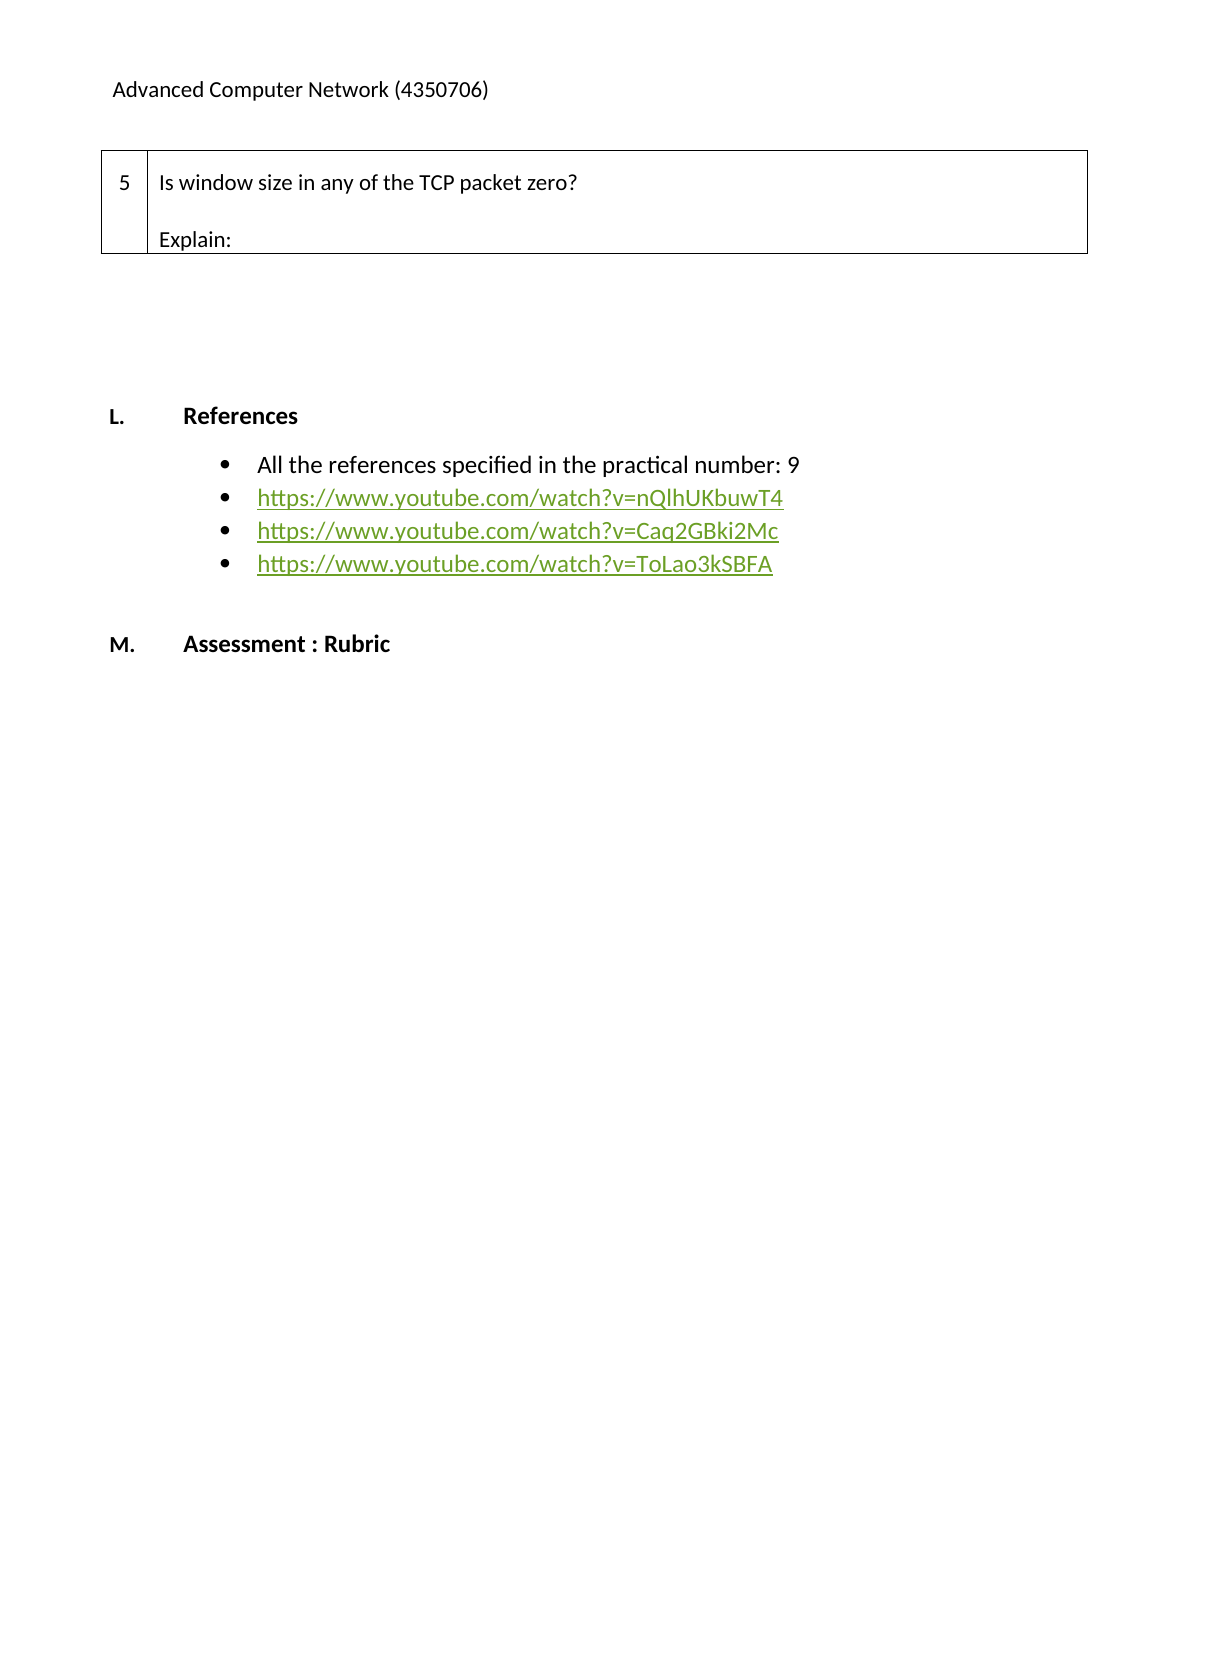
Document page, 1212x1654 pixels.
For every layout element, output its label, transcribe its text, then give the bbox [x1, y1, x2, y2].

list All the references specified in the practical number: 9 [221, 449, 1099, 480]
table_cell Is window size in any of the TCP packet zero? Explain: [148, 151, 1087, 253]
table_cell 5 [102, 151, 147, 253]
list https://www.youtube.com/watch?v=ToLao3kSBFA [221, 548, 1099, 579]
list https://www.youtube.com/watch?v=Caq2GBki2Mc [221, 515, 1099, 546]
list Assessment : Rubric [109, 628, 1099, 659]
list References [109, 400, 1099, 431]
list https://www.youtube.com/watch?v=nQlhUKbuwT4 [221, 482, 1099, 513]
